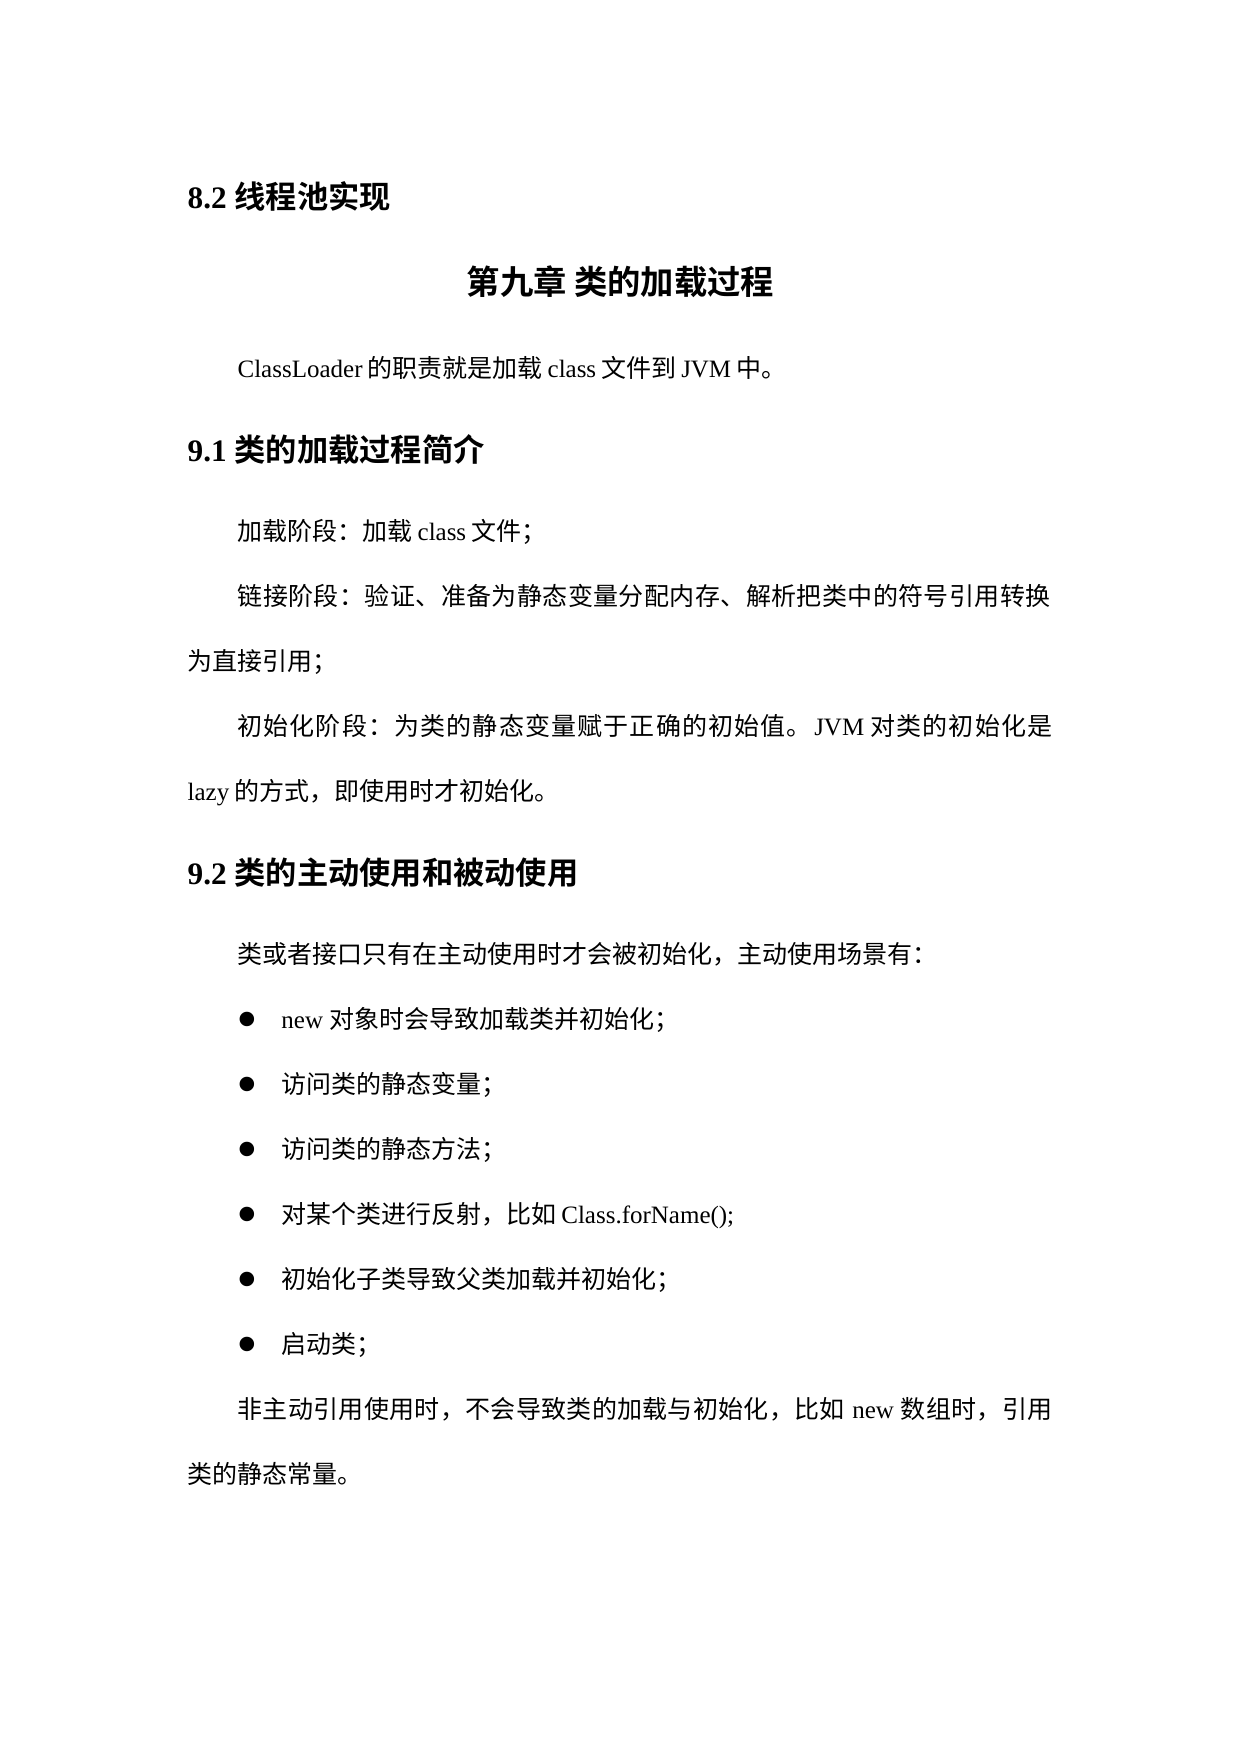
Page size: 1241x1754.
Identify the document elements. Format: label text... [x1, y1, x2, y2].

text 加载阶段：加载class文件； [187, 497, 1053, 562]
subtitle 8.2 线程池实现 [187, 162, 1053, 227]
text ClassLoader的职责就是加载class文件到JVM中。 [187, 334, 1053, 399]
text 非主动引用使用时，不会导致类的加载与初始化，比如new 数组时，引用类的静态常量。 [187, 1375, 1053, 1505]
text 链接阶段：验证、准备为静态变量分配内存、解析把类中的符号引用转换为直接引用； [187, 562, 1053, 692]
list 对某个类进行反射，比如Class.forName(); [237, 1180, 1053, 1245]
list 启动类； [237, 1310, 1053, 1375]
subtitle 9.1 类的加载过程简介 [187, 415, 1053, 480]
list new 对象时会导致加载类并初始化； [237, 985, 1053, 1050]
list 初始化子类导致父类加载并初始化； [237, 1245, 1053, 1310]
list 访问类的静态变量； [237, 1050, 1053, 1115]
list 访问类的静态方法； [237, 1115, 1053, 1180]
subtitle 9.2 类的主动使用和被动使用 [187, 839, 1053, 904]
text 初始化阶段：为类的静态变量赋于正确的初始值。JVM对类的初始化是lazy的方式，即使用时才初始化。 [187, 692, 1053, 822]
subtitle 第九章 类的加载过程 [187, 248, 1053, 313]
text 类或者接口只有在主动使用时才会被初始化，主动使用场景有： [187, 920, 1053, 985]
